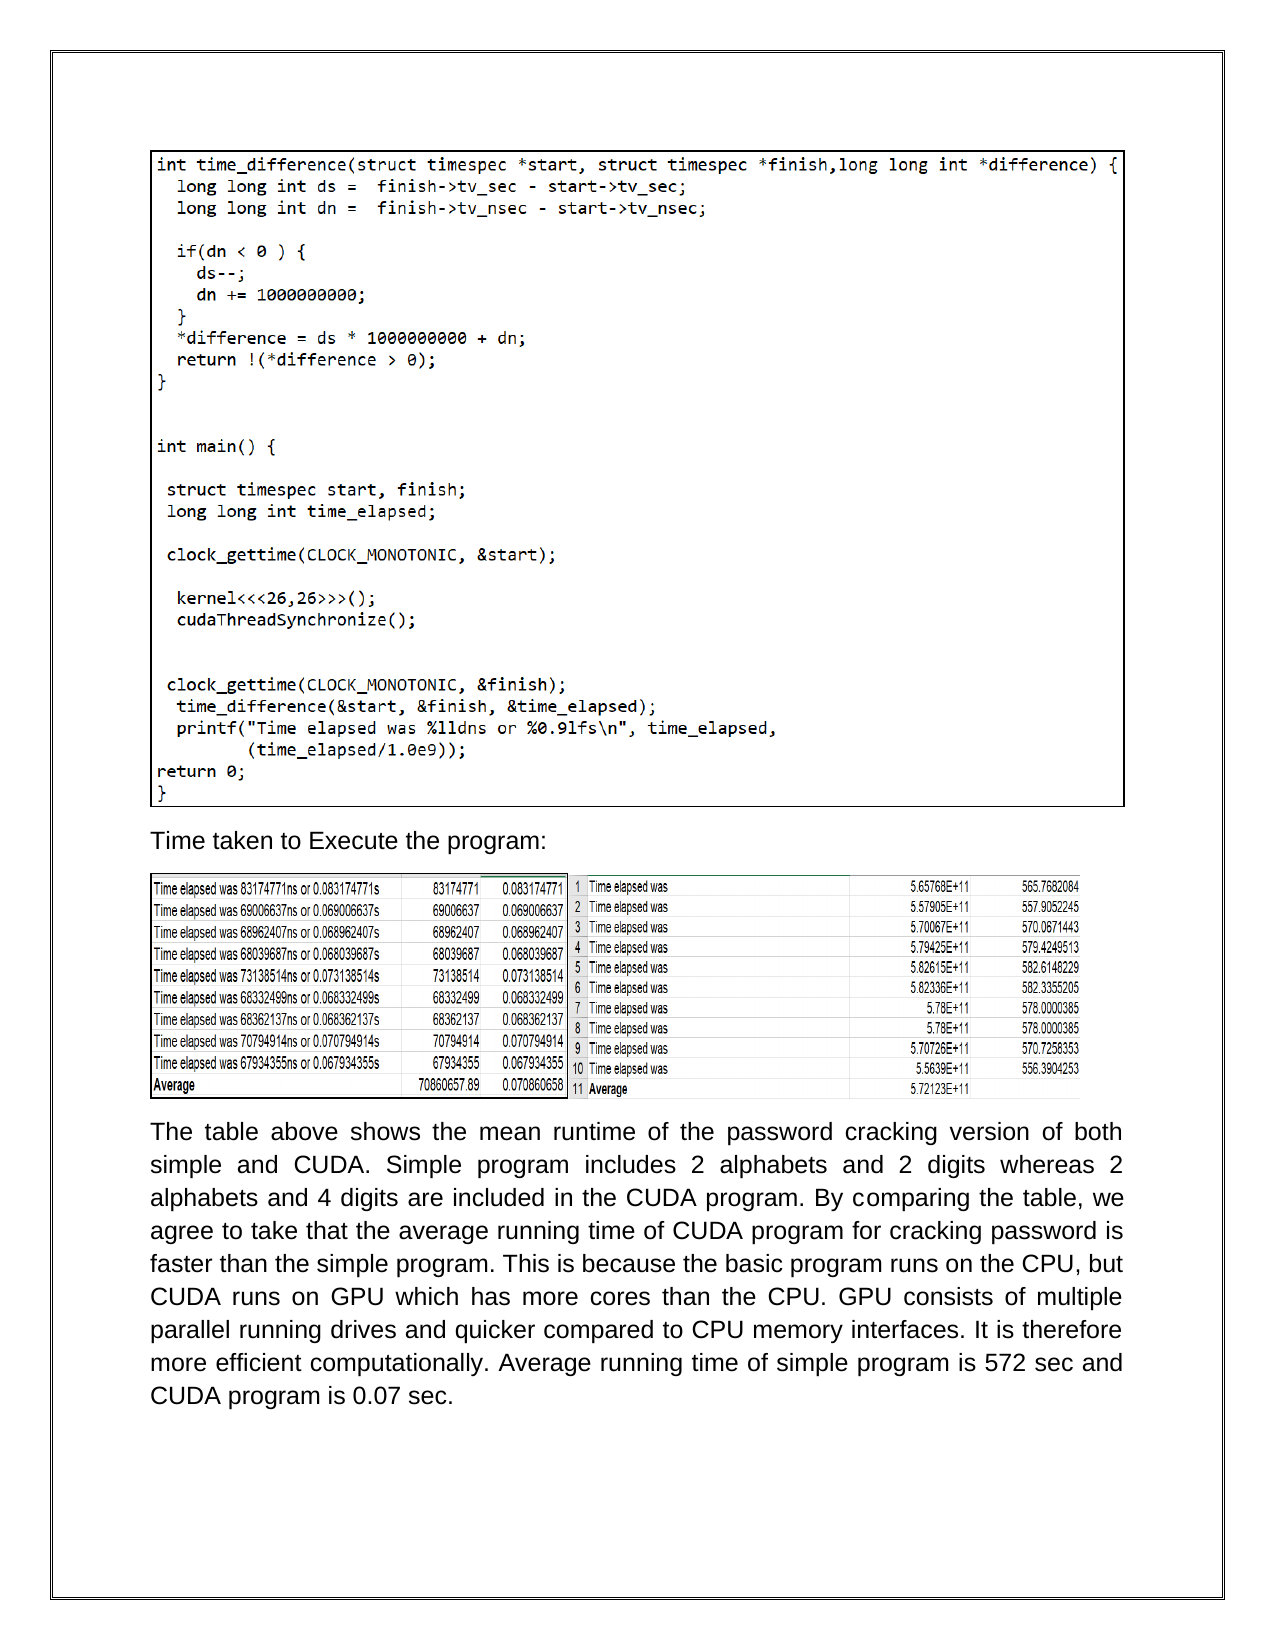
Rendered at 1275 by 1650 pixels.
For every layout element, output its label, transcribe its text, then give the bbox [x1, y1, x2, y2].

text Time taken to Execute the program: [150, 826, 1125, 854]
picture [152, 874, 567, 1097]
text The table above shows the mean runtime of the password cracking version of both simple and CUDA. Simple program includes 2 alphabets and 2 digits whereas 2 alphabets and 4 digits are included in the CUDA program. By comparing the table, we agree to take that the average running time of CUDA program for cracking password is faster than the simple program. This is because the basic program runs on the CPU, but CUDA runs on GPU which has more cores than the CPU. GPU consists of multiple parallel running drives and quicker compared to CPU memory interfaces. It is therefore more efficient computationally. Average running time of simple program is 572 sec and CUDA program is 0.07 sec. [150, 1117, 1125, 1410]
picture [152, 152, 1123, 806]
picture [568, 875, 1080, 1099]
